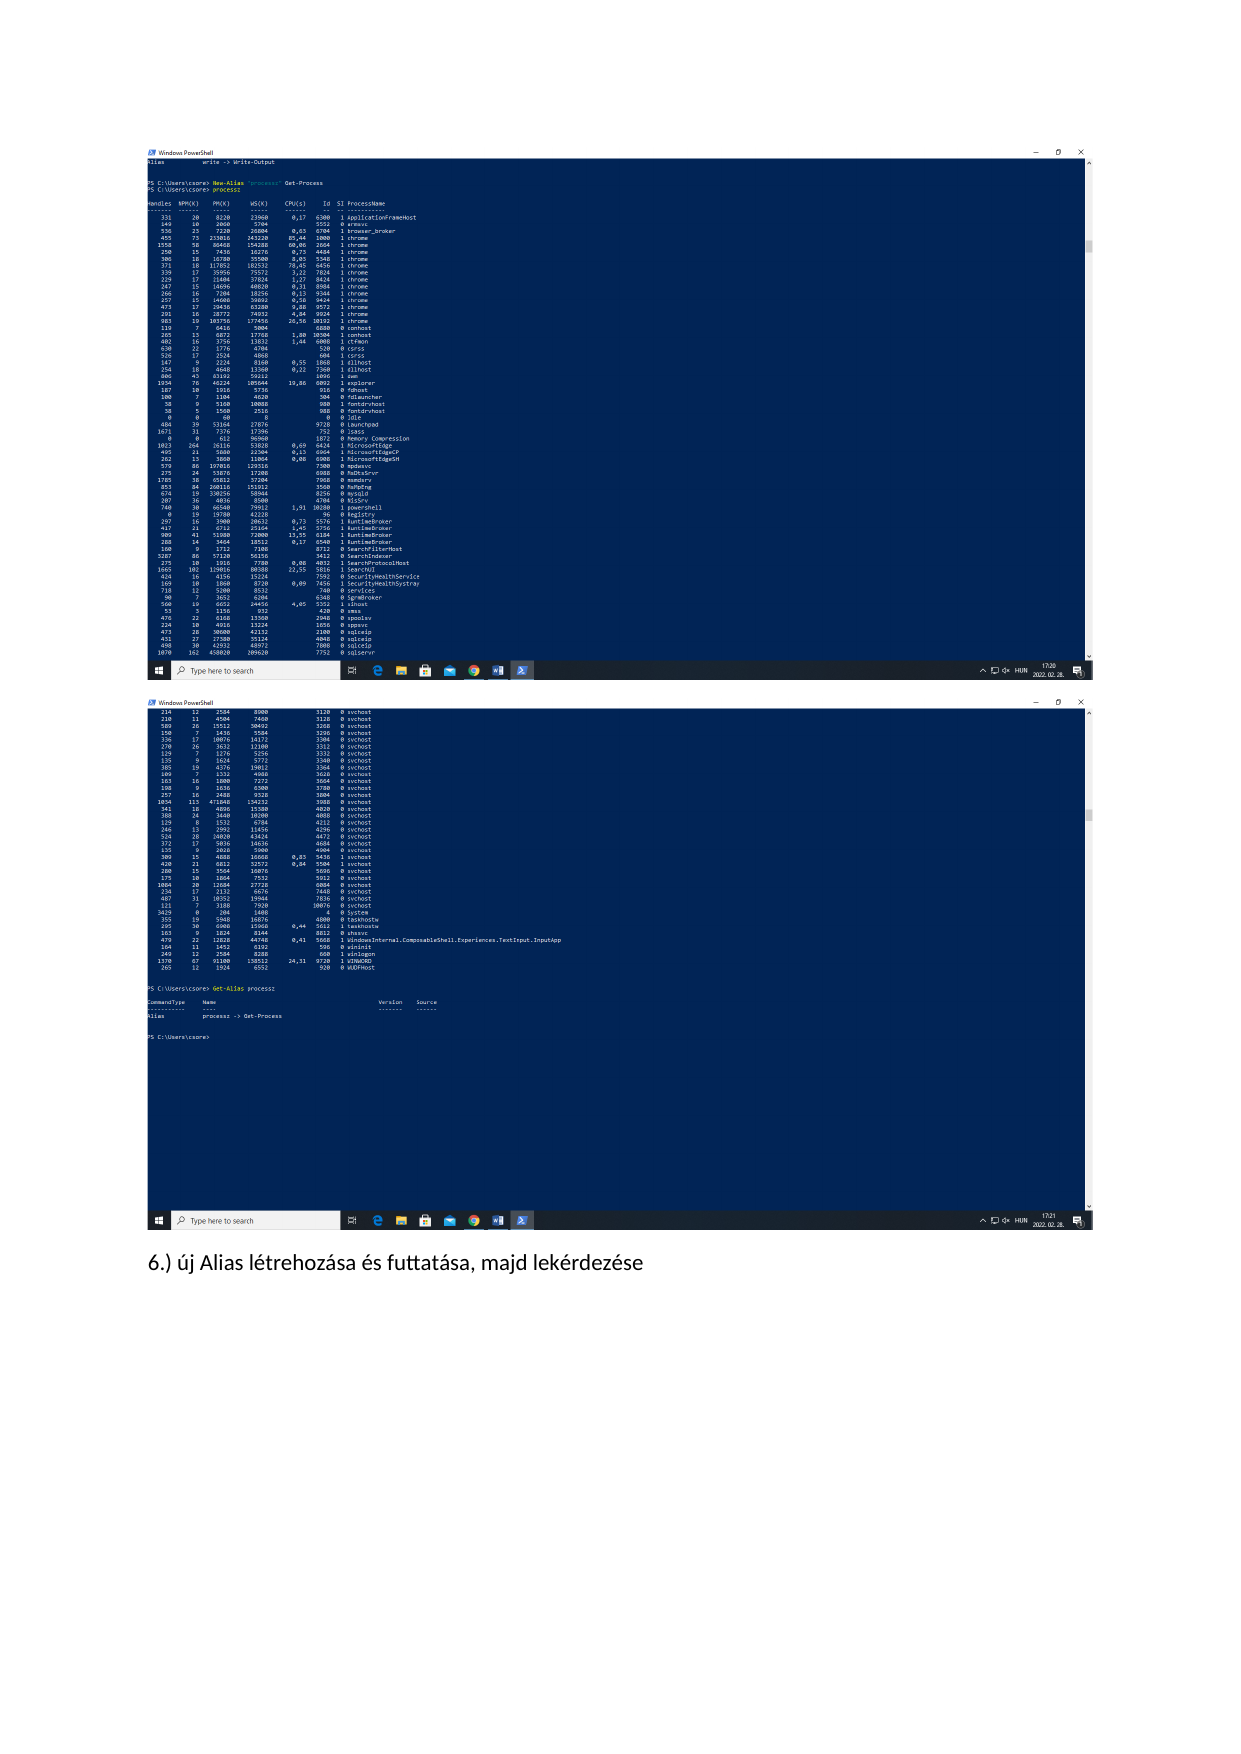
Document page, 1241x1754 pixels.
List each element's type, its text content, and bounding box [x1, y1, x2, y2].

picture [147, 698, 1093, 1230]
picture [147, 147, 1093, 680]
text 6.) új Alias létrehozása és futtatása, majd lekérdezése [148, 1248, 1093, 1276]
